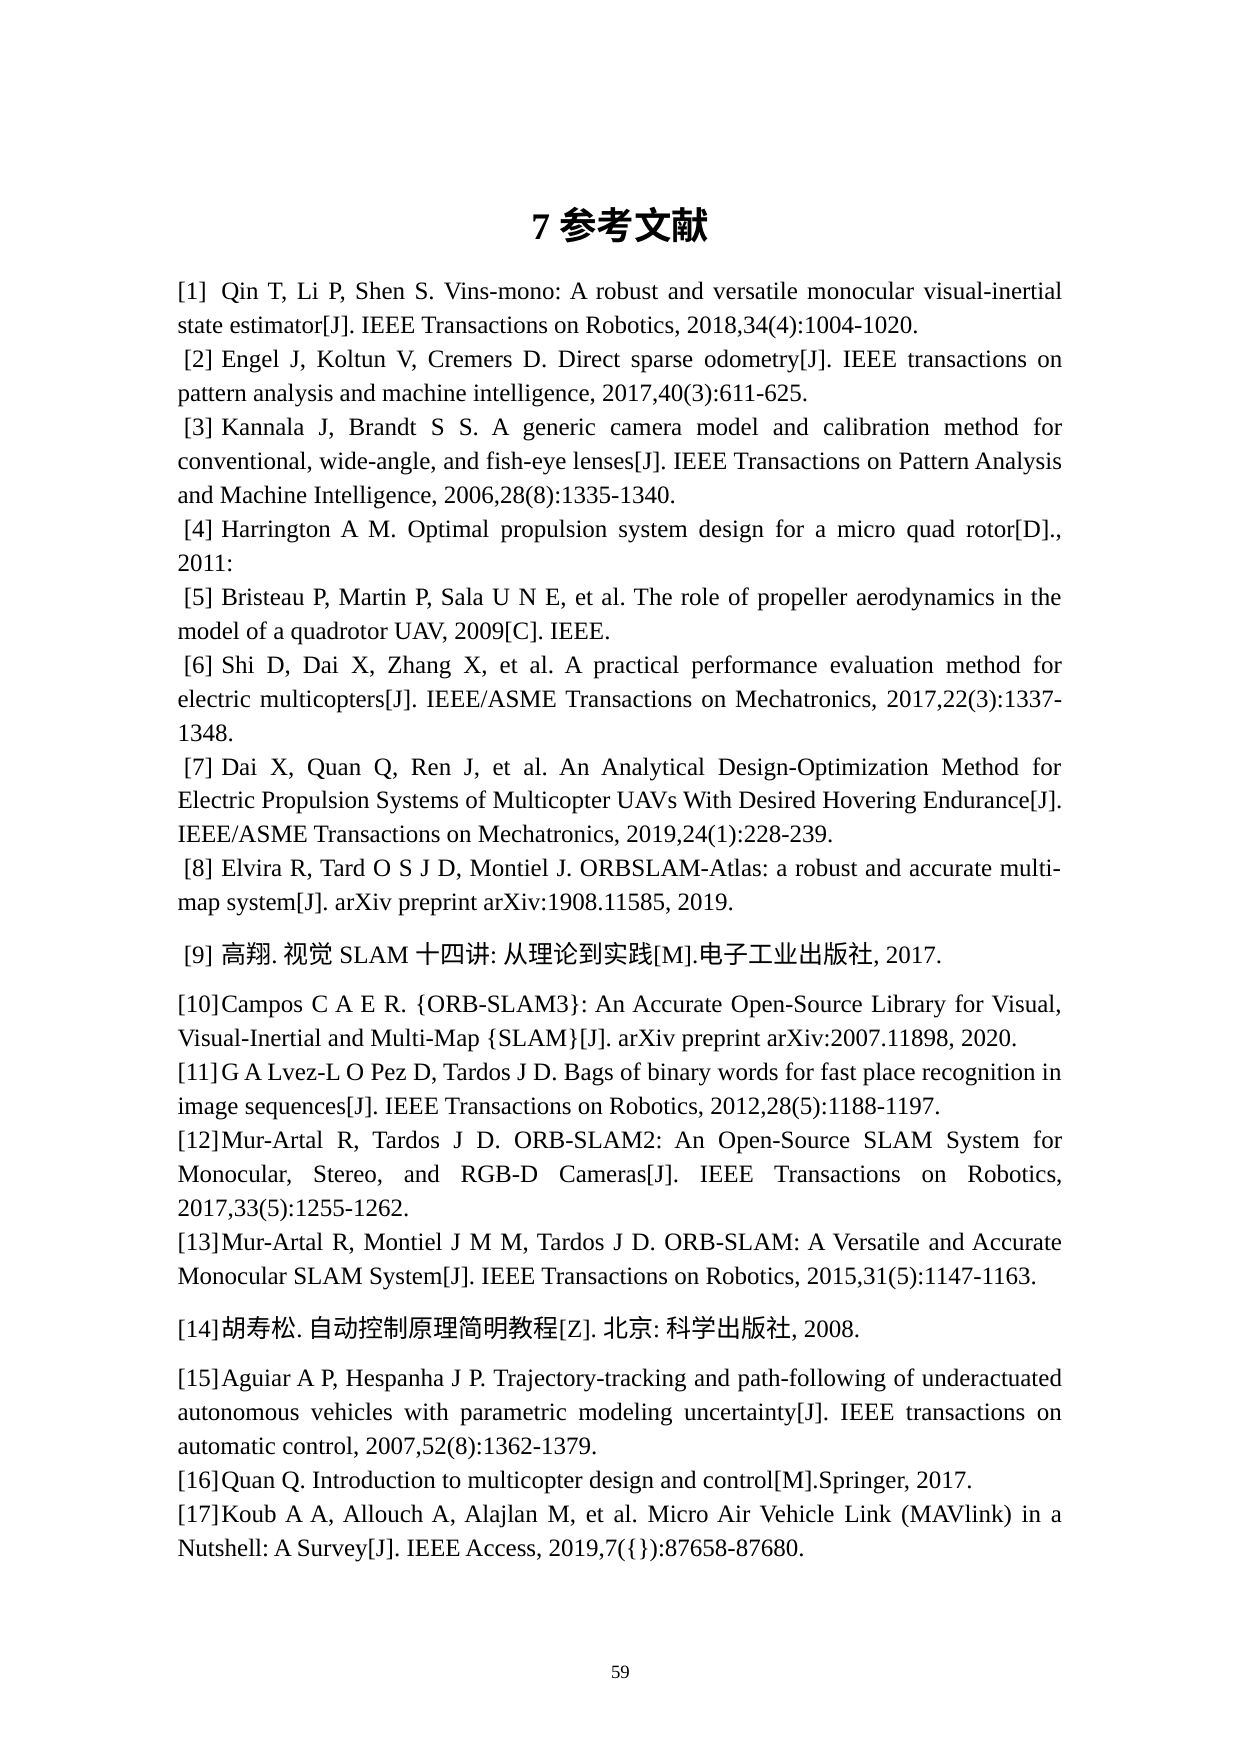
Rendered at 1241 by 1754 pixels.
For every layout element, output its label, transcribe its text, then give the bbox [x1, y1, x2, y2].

text [7] Dai X, Quan Q, Ren J, et al. An Analytical Design-Optimization Method for Electric Propulsion Systems of Multicopter UAVs With Desired Hovering Endurance[J]. IEEE/ASME Transactions on Mechatronics, 2019,24(1):228-239. [177, 749, 1063, 851]
text [12] Mur-Artal R, Tardos J D. ORB-SLAM2: An Open-Source SLAM System for Monocular, Stereo, and RGB-D Cameras[J]. IEEE Transactions on Robotics, 2017,33(5):1255-1262. [177, 1123, 1063, 1224]
text 7 参考文献 [177, 189, 1063, 257]
text [9] 高翔. 视觉 SLAM 十四讲: 从理论到实践[M].电子工业出版社, 2017. [177, 919, 1063, 987]
text [15] Aguiar A P, Hespanha J P. Trajectory-tracking and path-following of underactuated autonomous vehicles with parametric modeling uncertainty[J]. IEEE transactions on automatic control, 2007,52(8):1362-1379. [177, 1360, 1063, 1462]
text [10] Campos C A E R. {ORB-SLAM3}: An Accurate Open-Source Library for Visual, Visual-Inertial and Multi-Map {SLAM}[J]. arXiv preprint arXiv:2007.11898, 2020. [177, 987, 1063, 1055]
text [3] Kannala J, Brandt S S. A generic camera model and calibration method for conventional, wide-angle, and fish-eye lenses[J]. IEEE Transactions on Pattern Analysis and Machine Intelligence, 2006,28(8):1335-1340. [177, 409, 1063, 511]
text [13] Mur-Artal R, Montiel J M M, Tardos J D. ORB-SLAM: A Versatile and Accurate Monocular SLAM System[J]. IEEE Transactions on Robotics, 2015,31(5):1147-1163. [177, 1224, 1063, 1292]
text [14] 胡寿松. 自动控制原理简明教程[Z]. 北京: 科学出版社, 2008. [177, 1292, 1063, 1360]
text [11] G A Lvez-L O Pez D, Tardos J D. Bags of binary words for fast place recognition in image sequences[J]. IEEE Transactions on Robotics, 2012,28(5):1188-1197. [177, 1055, 1063, 1123]
text [5] Bristeau P, Martin P, Sala U N E, et al. The role of propeller aerodynamics in the model of a quadrotor UAV, 2009[C]. IEEE. [177, 579, 1063, 647]
text [6] Shi D, Dai X, Zhang X, et al. A practical performance evaluation method for electric multicopters[J]. IEEE/ASME Transactions on Mechatronics, 2017,22(3):1337-1348. [177, 647, 1063, 749]
text [8] Elvira R, Tard O S J D, Montiel J. ORBSLAM-Atlas: a robust and accurate multi-map system[J]. arXiv preprint arXiv:1908.11585, 2019. [177, 851, 1063, 919]
text [16] Quan Q. Introduction to multicopter design and control[M].Springer, 2017. [177, 1462, 1063, 1496]
text [17] Koub A A, Allouch A, Alajlan M, et al. Micro Air Vehicle Link (MAVlink) in a Nutshell: A Survey[J]. IEEE Access, 2019,7({}):87658-87680. [177, 1496, 1063, 1564]
text [1] Qin T, Li P, Shen S. Vins-mono: A robust and versatile monocular visual-inertial state estimator[J]. IEEE Transactions on Robotics, 2018,34(4):1004-1020. [177, 274, 1063, 342]
text [2] Engel J, Koltun V, Cremers D. Direct sparse odometry[J]. IEEE transactions on pattern analysis and machine intelligence, 2017,40(3):611-625. [177, 342, 1063, 409]
text [4] Harrington A M. Optimal propulsion system design for a micro quad rotor[D]., 2011: [177, 511, 1063, 579]
